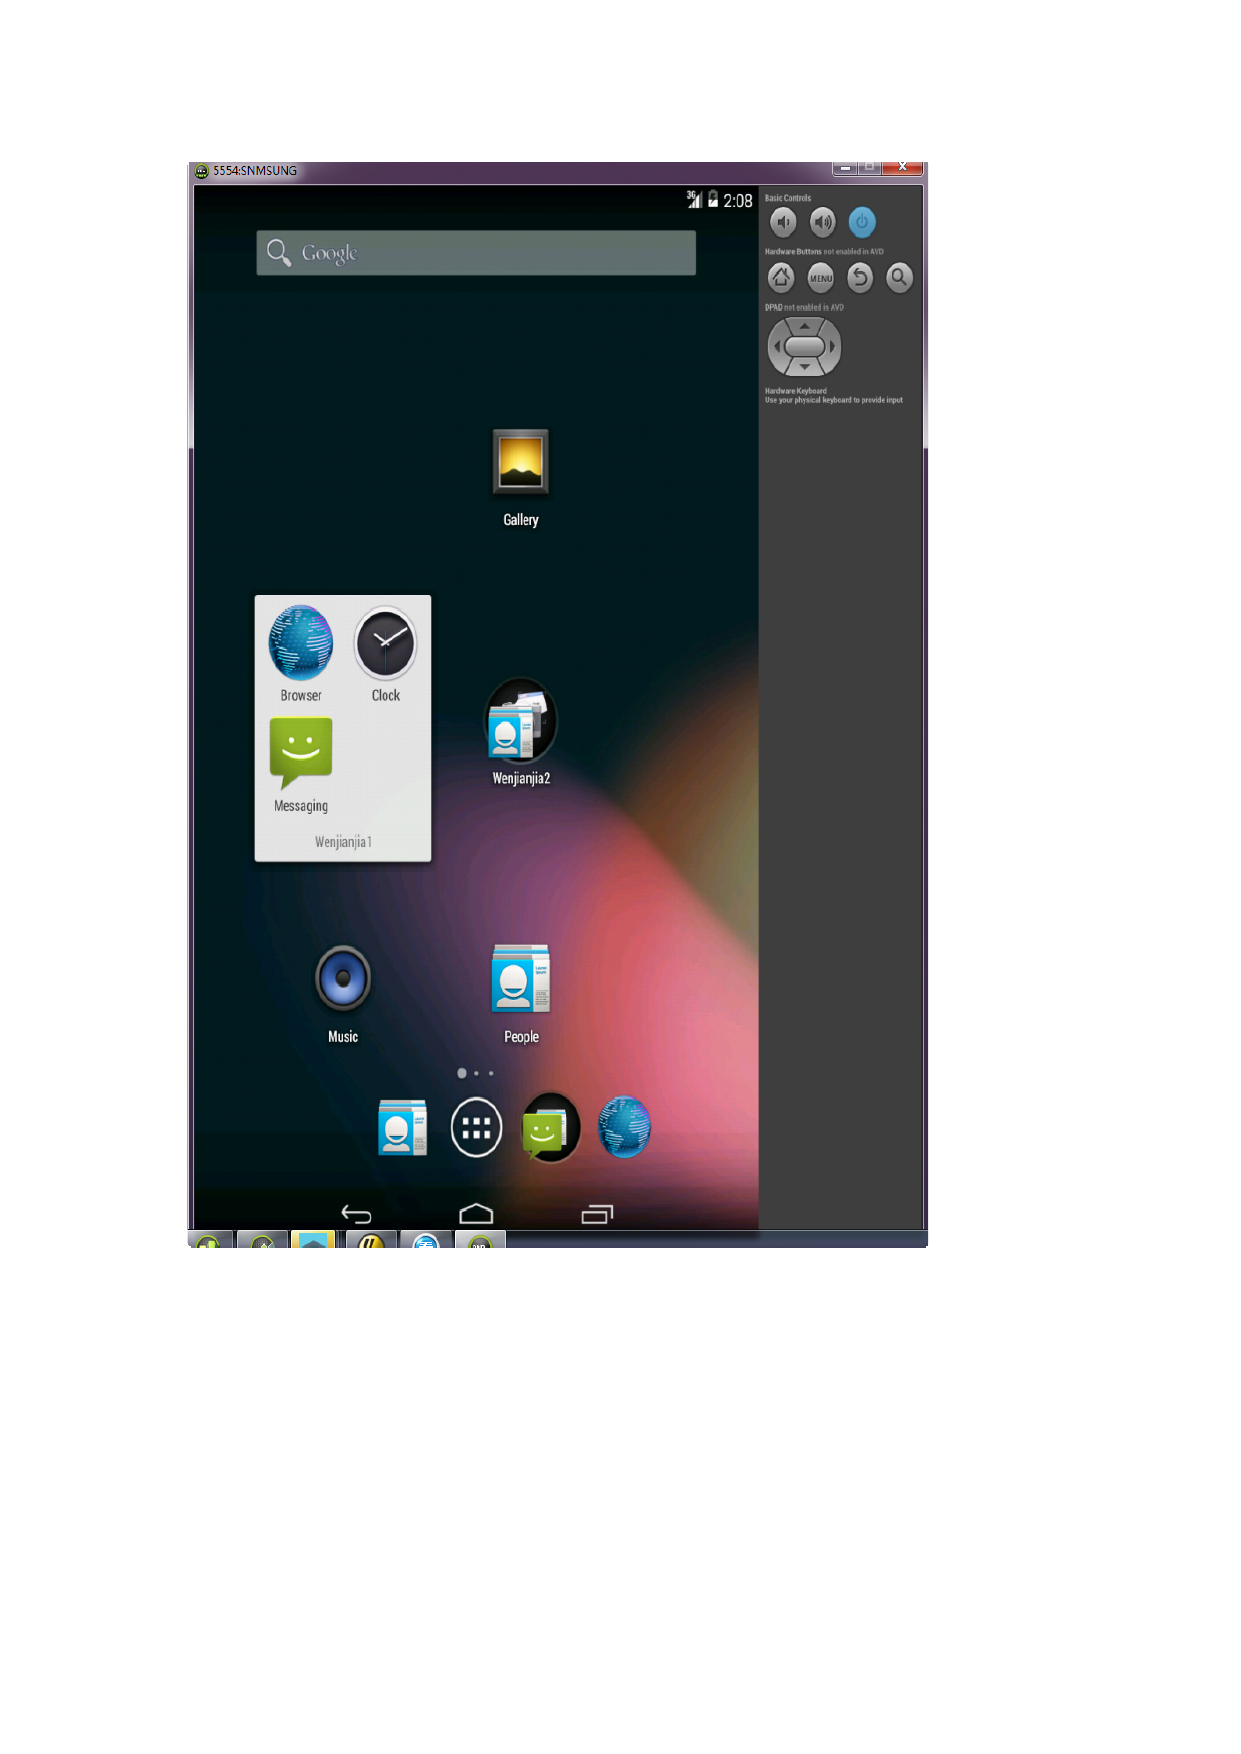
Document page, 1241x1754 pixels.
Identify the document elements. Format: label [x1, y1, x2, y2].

picture [187, 162, 929, 1248]
